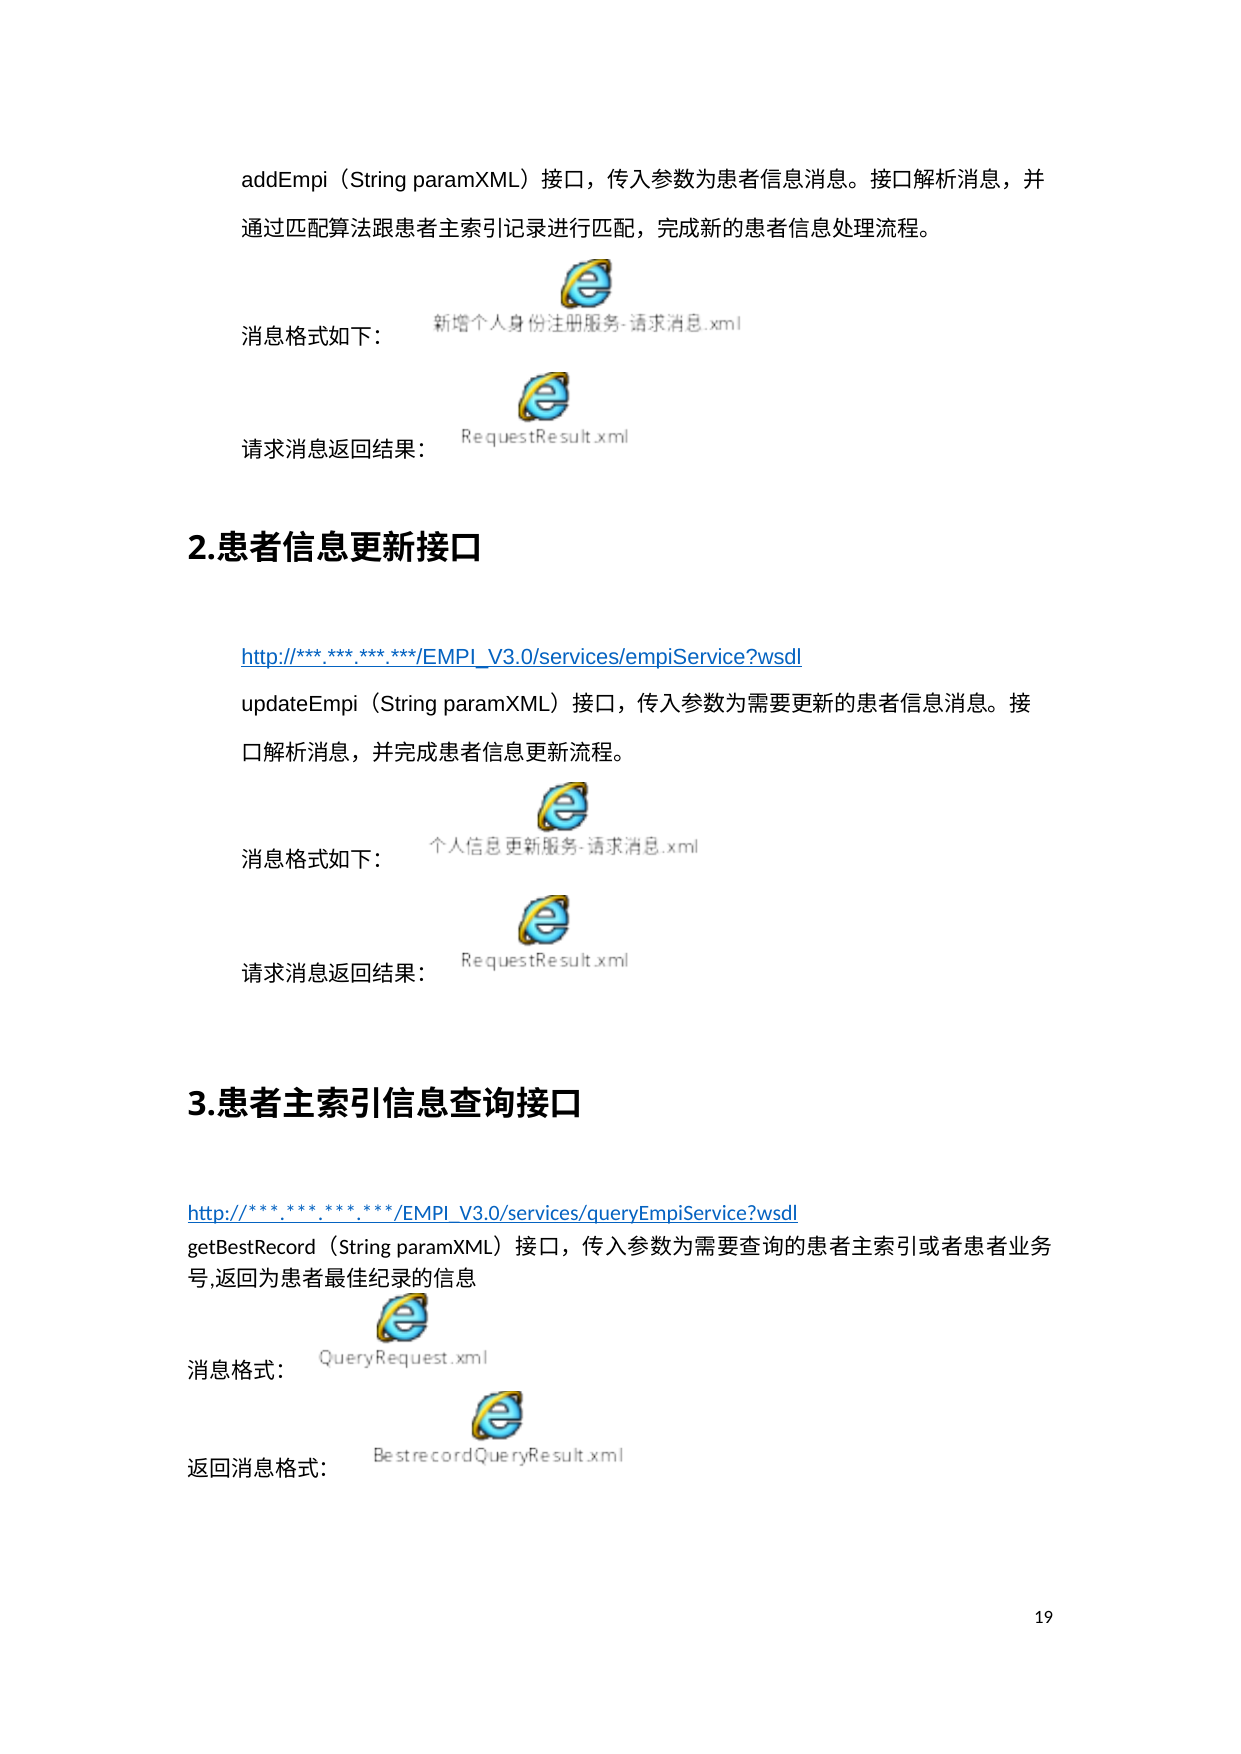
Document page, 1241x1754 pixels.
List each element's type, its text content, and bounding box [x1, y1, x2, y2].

text getBestRecord（String paramXML）接口，传入参数为需要查询的患者主索引或者患者业务号,返回为患者最佳纪录的信息 [187, 1228, 1053, 1293]
text 消息格式： [187, 1293, 1053, 1391]
list 请求消息返回结果： [241, 896, 1053, 993]
text 返回消息格式： [187, 1391, 1053, 1488]
list http://***.***.***.***/EMPI_V3.0/services/empiService?wsdl [241, 640, 1053, 673]
list 消息格式如下： [241, 259, 1053, 357]
subtitle 3.患者主索引信息查询接口 [187, 1069, 1053, 1134]
text http://***.***.***.***/EMPI_V3.0/services/queryEmpiService?wsdl [187, 1196, 1053, 1228]
list 请求消息返回结果： [241, 372, 1053, 470]
subtitle 2.患者信息更新接口 [187, 513, 1053, 578]
list addEmpi（String paramXML）接口，传入参数为患者信息消息。接口解析消息，并通过匹配算法跟患者主索引记录进行匹配，完成新的患者信息处理流程。 [241, 162, 1053, 243]
list updateEmpi（String paramXML）接口，传入参数为需要更新的患者信息消息。接口解析消息，并完成患者信息更新流程。 [241, 685, 1053, 767]
list 消息格式如下： [241, 782, 1053, 880]
